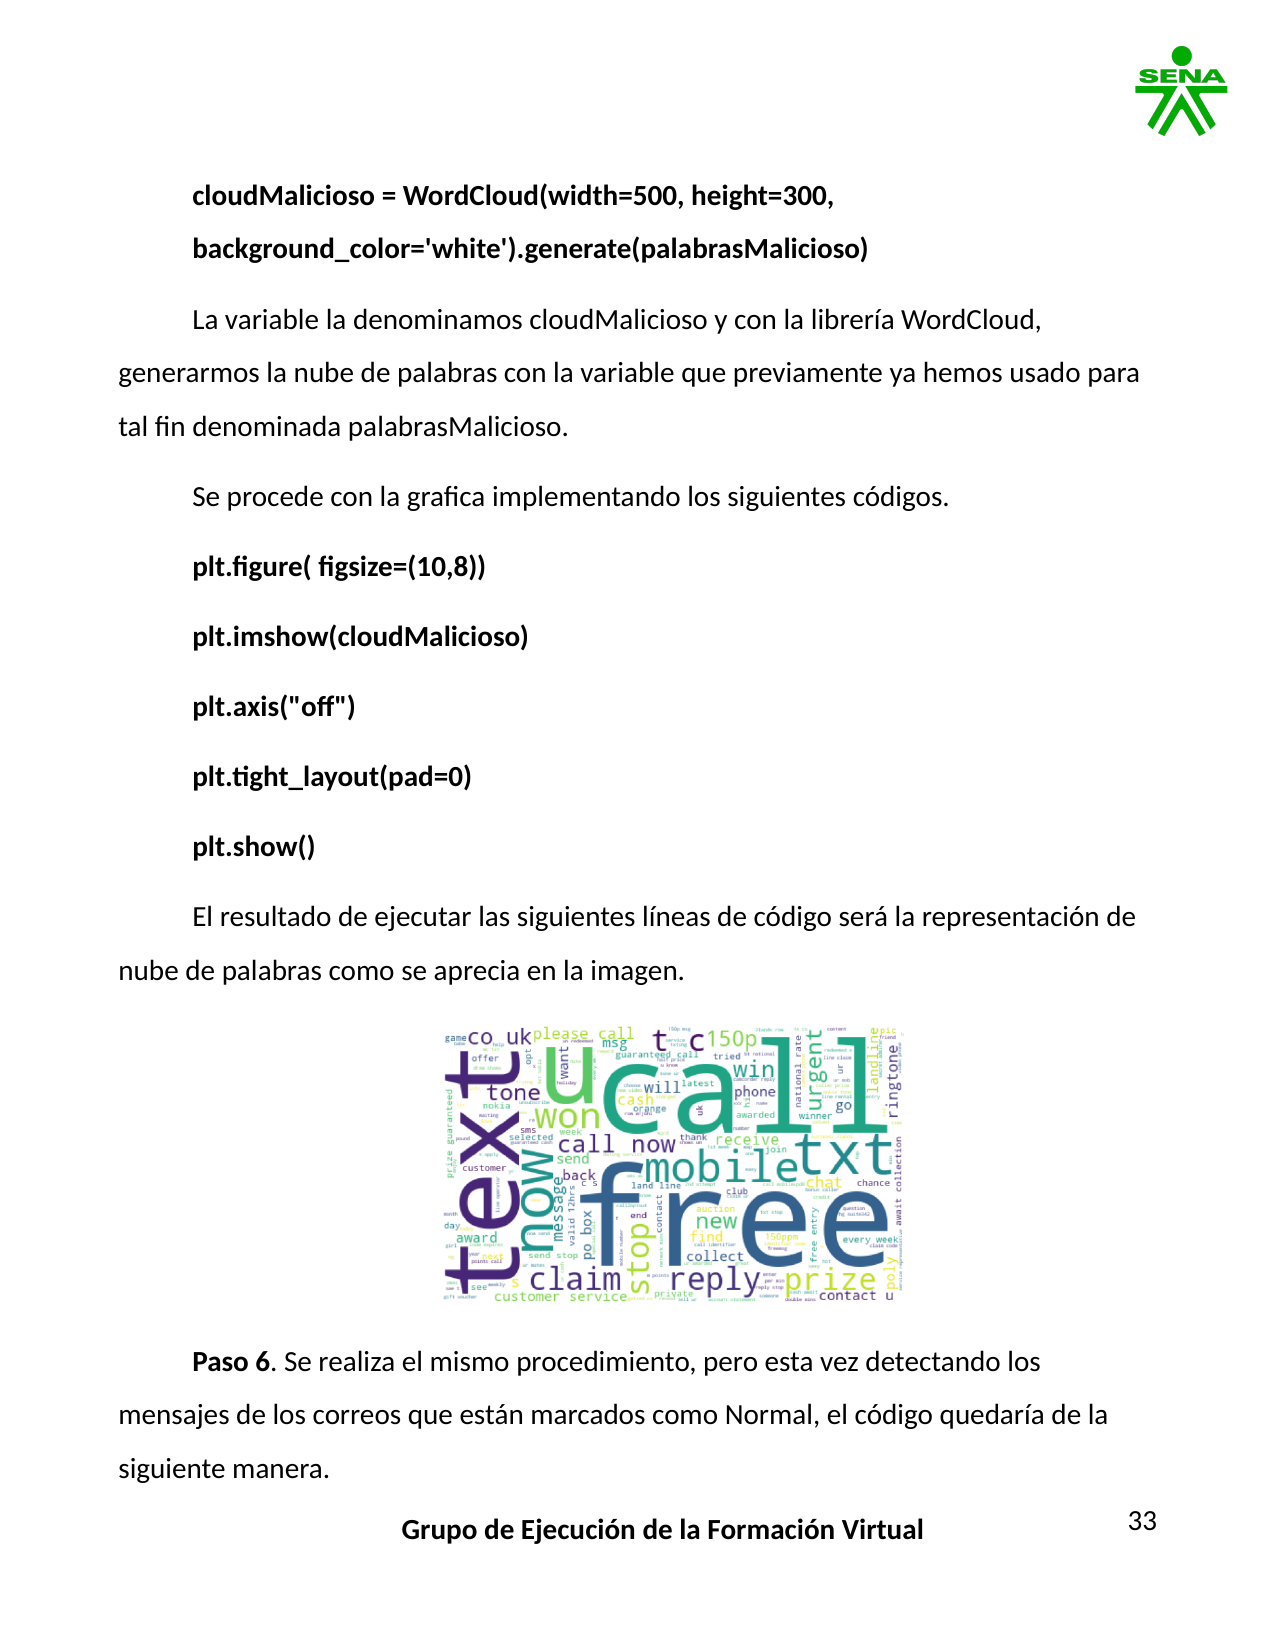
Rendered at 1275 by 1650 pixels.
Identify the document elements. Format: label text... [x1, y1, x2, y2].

text plt.tight_layout(pad=0) [118, 758, 1157, 794]
picture [438, 1021, 911, 1309]
text plt.show() [118, 828, 1157, 864]
text plt.imshow(cloudMalicioso) [118, 618, 1157, 653]
text Se procede con la grafica implementando los siguientes códigos. [118, 478, 1157, 513]
text plt.axis("off") [118, 688, 1157, 724]
text plt.figure( figsize=(10,8)) [118, 548, 1157, 583]
picture [1135, 46, 1228, 136]
text cloudMalicioso = WordCloud(width=500, height=300, background_color='white').generate(palabrasMalicioso) [192, 177, 1157, 266]
text Paso 6. Se realiza el mismo procedimiento, pero esta vez detectando los mensajes de los correos que están marcados como Normal, el código quedaría de la siguiente manera. [118, 1343, 1157, 1486]
text El resultado de ejecutar las siguientes líneas de código será la representación de nube de palabras como se aprecia en la imagen. [118, 898, 1157, 987]
text La variable la denominamos cloudMalicioso y con la librería WordCloud, generarmos la nube de palabras con la variable que previamente ya hemos usado para tal fin denominada palabrasMalicioso. [118, 301, 1157, 443]
